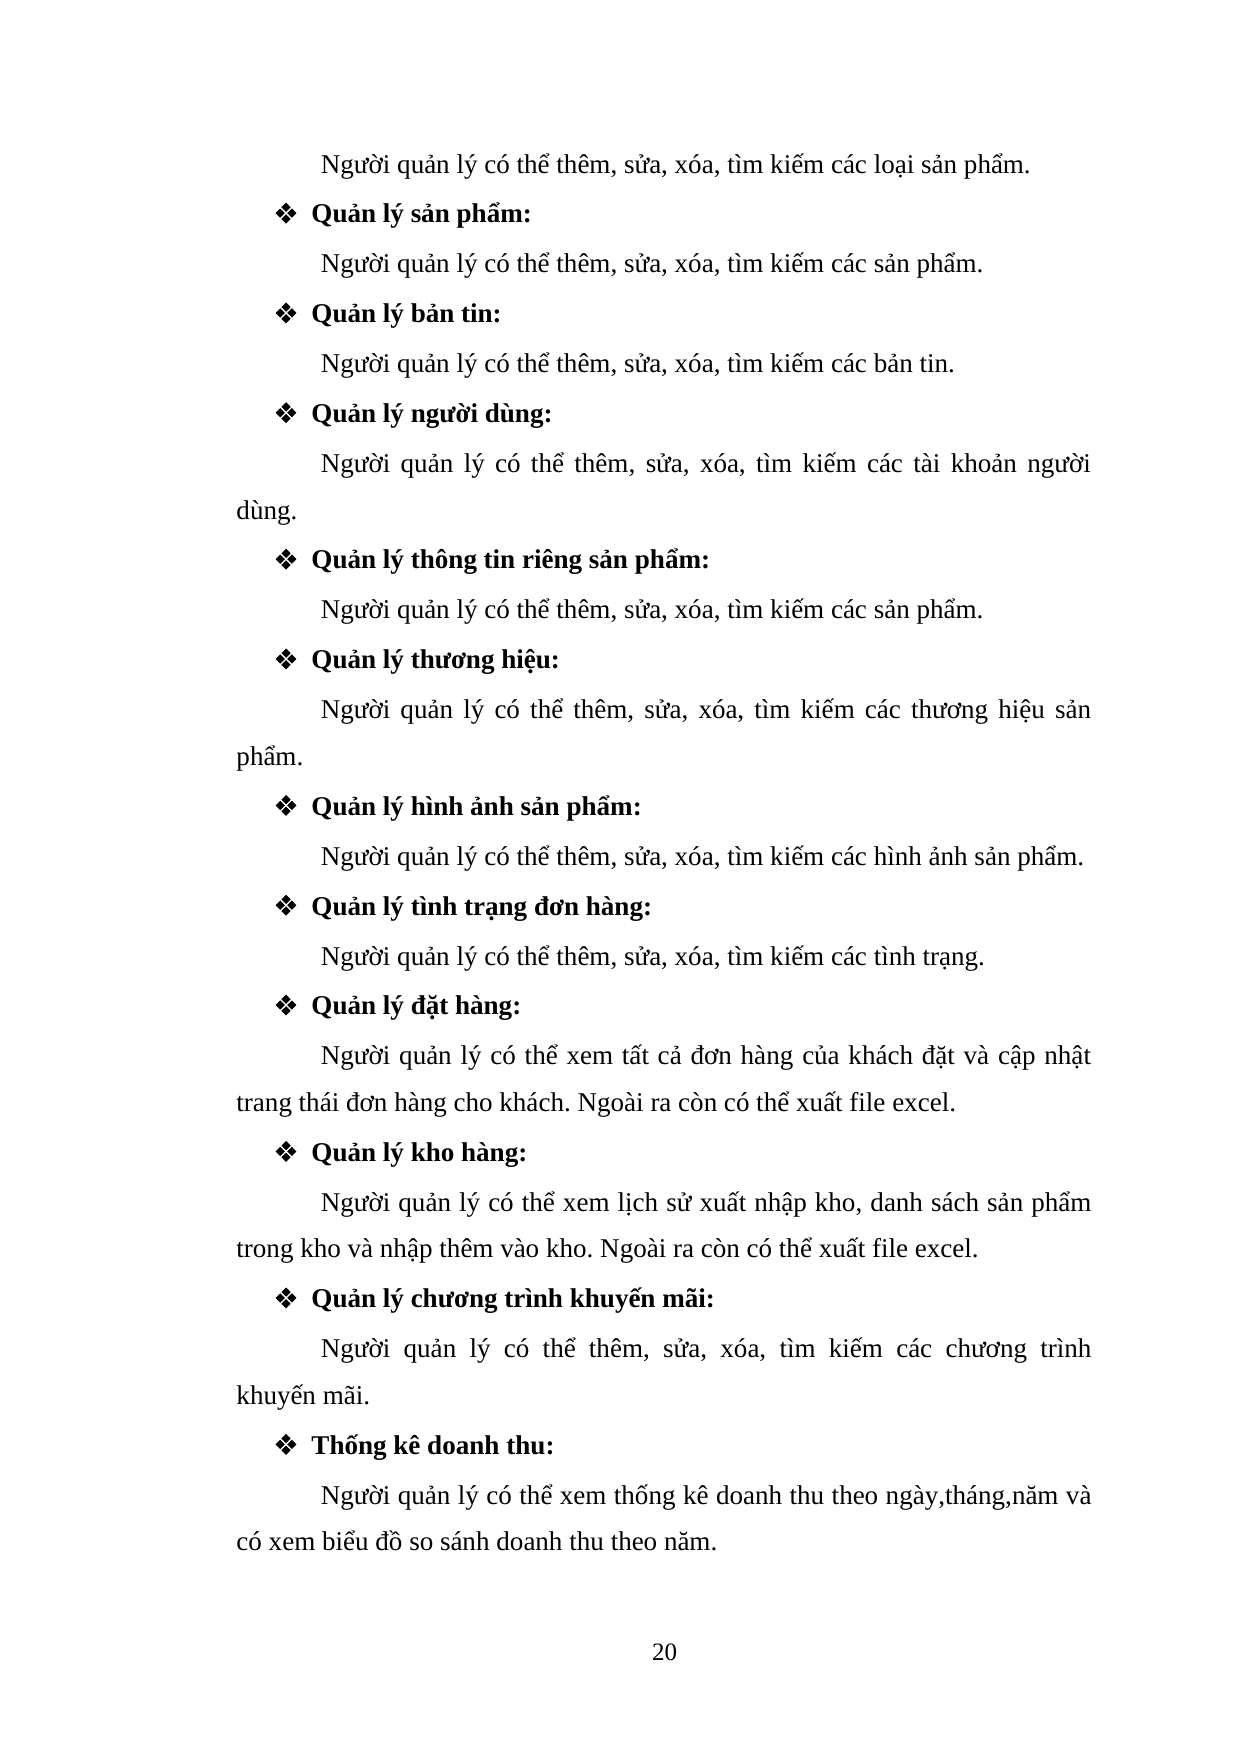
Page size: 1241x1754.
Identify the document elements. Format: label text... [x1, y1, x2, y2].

list Quản lý thương hiệu: [274, 643, 1092, 674]
list Quản lý người dùng: [274, 397, 1092, 428]
list Quản lý đặt hàng: [274, 989, 1092, 1021]
text Người quản lý có thể thêm, sửa, xóa, tìm kiếm các sản phẩm. [236, 593, 1092, 625]
text Người quản lý có thể thêm, sửa, xóa, tìm kiếm các tài khoản người dùng. [236, 447, 1092, 525]
list Quản lý sản phẩm: [274, 197, 1092, 229]
text Người quản lý có thể thêm, sửa, xóa, tìm kiếm các hình ảnh sản phẩm. [236, 840, 1092, 871]
list Quản lý tình trạng đơn hàng: [274, 889, 1092, 921]
text Người quản lý có thể thêm, sửa, xóa, tìm kiếm các bản tin. [236, 347, 1092, 378]
text Người quản lý có thể thêm, sửa, xóa, tìm kiếm các tình trạng. [236, 939, 1092, 971]
list Quản lý bản tin: [274, 297, 1092, 328]
list Thống kê doanh thu: [274, 1429, 1092, 1460]
text Người quản lý có thể thêm, sửa, xóa, tìm kiếm các loại sản phẩm. [236, 148, 1092, 179]
text Người quản lý có thể thêm, sửa, xóa, tìm kiếm các sản phẩm. [236, 247, 1092, 279]
list Quản lý chương trình khuyến mãi: [274, 1282, 1092, 1313]
text Người quản lý có thể xem tất cả đơn hàng của khách đặt và cập nhật trang thái đơn hàng cho khách. Ngoài ra còn có thể xuất file excel. [236, 1039, 1092, 1117]
list Quản lý thông tin riêng sản phẩm: [274, 543, 1092, 575]
text Người quản lý có thể thêm, sửa, xóa, tìm kiếm các chương trình khuyến mãi. [236, 1332, 1092, 1410]
list Quản lý kho hàng: [274, 1136, 1092, 1167]
text Người quản lý có thể xem lịch sử xuất nhập kho, danh sách sản phẩm trong kho và nhập thêm vào kho. Ngoài ra còn có thể xuất file excel. [236, 1186, 1092, 1264]
text Người quản lý có thể thêm, sửa, xóa, tìm kiếm các thương hiệu sản phẩm. [236, 693, 1092, 771]
list Quản lý hình ảnh sản phẩm: [274, 790, 1092, 821]
text Người quản lý có thể xem thống kê doanh thu theo ngày,tháng,năm và có xem biểu đồ so sánh doanh thu theo năm. [236, 1479, 1092, 1557]
